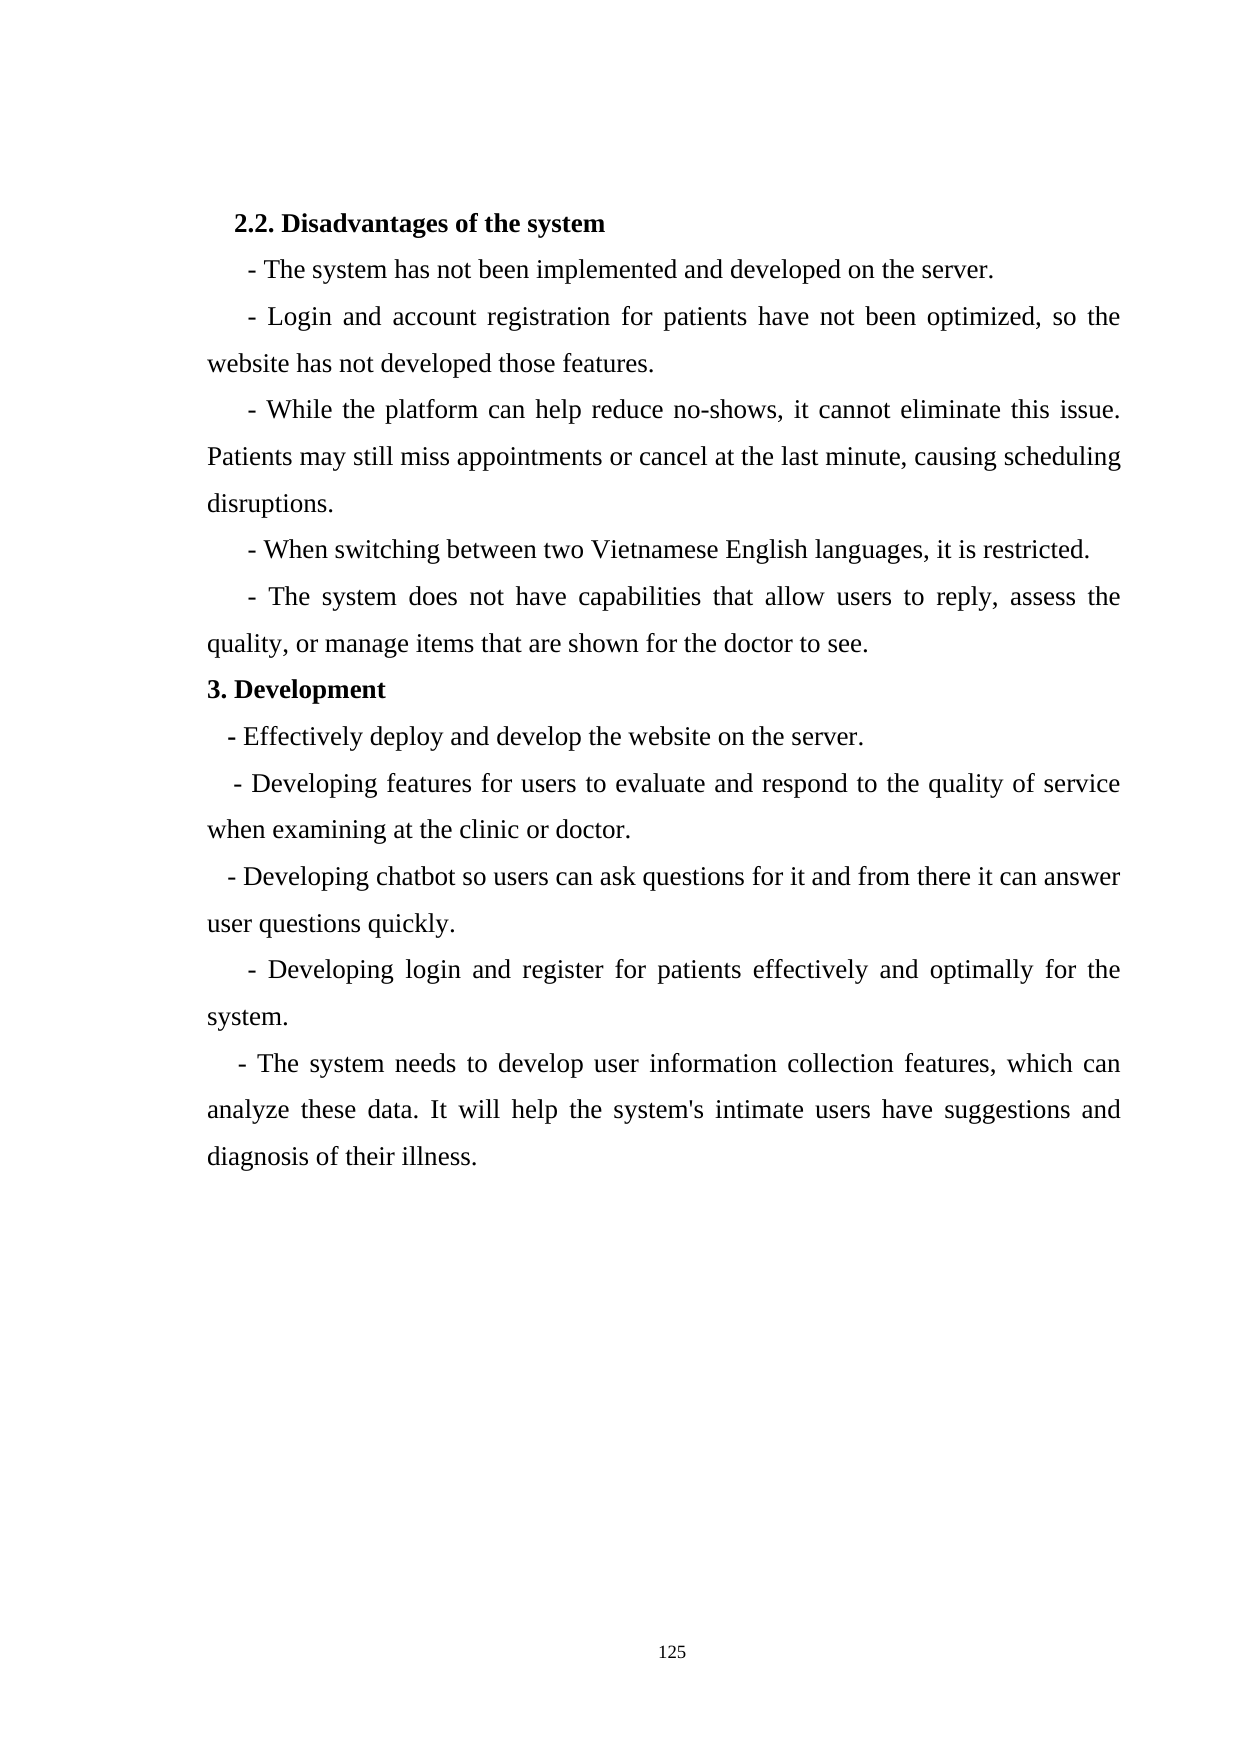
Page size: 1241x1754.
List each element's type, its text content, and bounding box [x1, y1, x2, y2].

text - While the platform can help reduce no-shows, it cannot eliminate this issue. Patients may still miss appointments or cancel at the last minute, causing scheduling disruptions. [207, 393, 1122, 518]
text - The system does not have capabilities that allow users to reply, assess the quality, or manage items that are shown for the doctor to see. [207, 580, 1122, 658]
text - Login and account registration for patients have not been optimized, so the website has not developed those features. [207, 300, 1122, 378]
text - Developing chatbot so users can ask questions for it and from there it can answer user questions quickly. [207, 860, 1122, 938]
text - The system has not been implemented and developed on the server. [207, 253, 1122, 284]
text - Developing features for users to evaluate and respond to the quality of service when examining at the clinic or doctor. [207, 767, 1122, 844]
text 2.2. Disadvantages of the system [207, 207, 1122, 238]
text - Effectively deploy and develop the website on the server. [207, 720, 1122, 751]
text - The system needs to develop user information collection features, which can analyze these data. It will help the system's intimate users have suggestions and diagnosis of their illness. [207, 1047, 1122, 1171]
text 3. Development [207, 673, 1122, 704]
text - When switching between two Vietnamese English languages, it is restricted. [207, 533, 1122, 564]
text - Developing login and register for patients effectively and optimally for the system. [207, 953, 1122, 1031]
